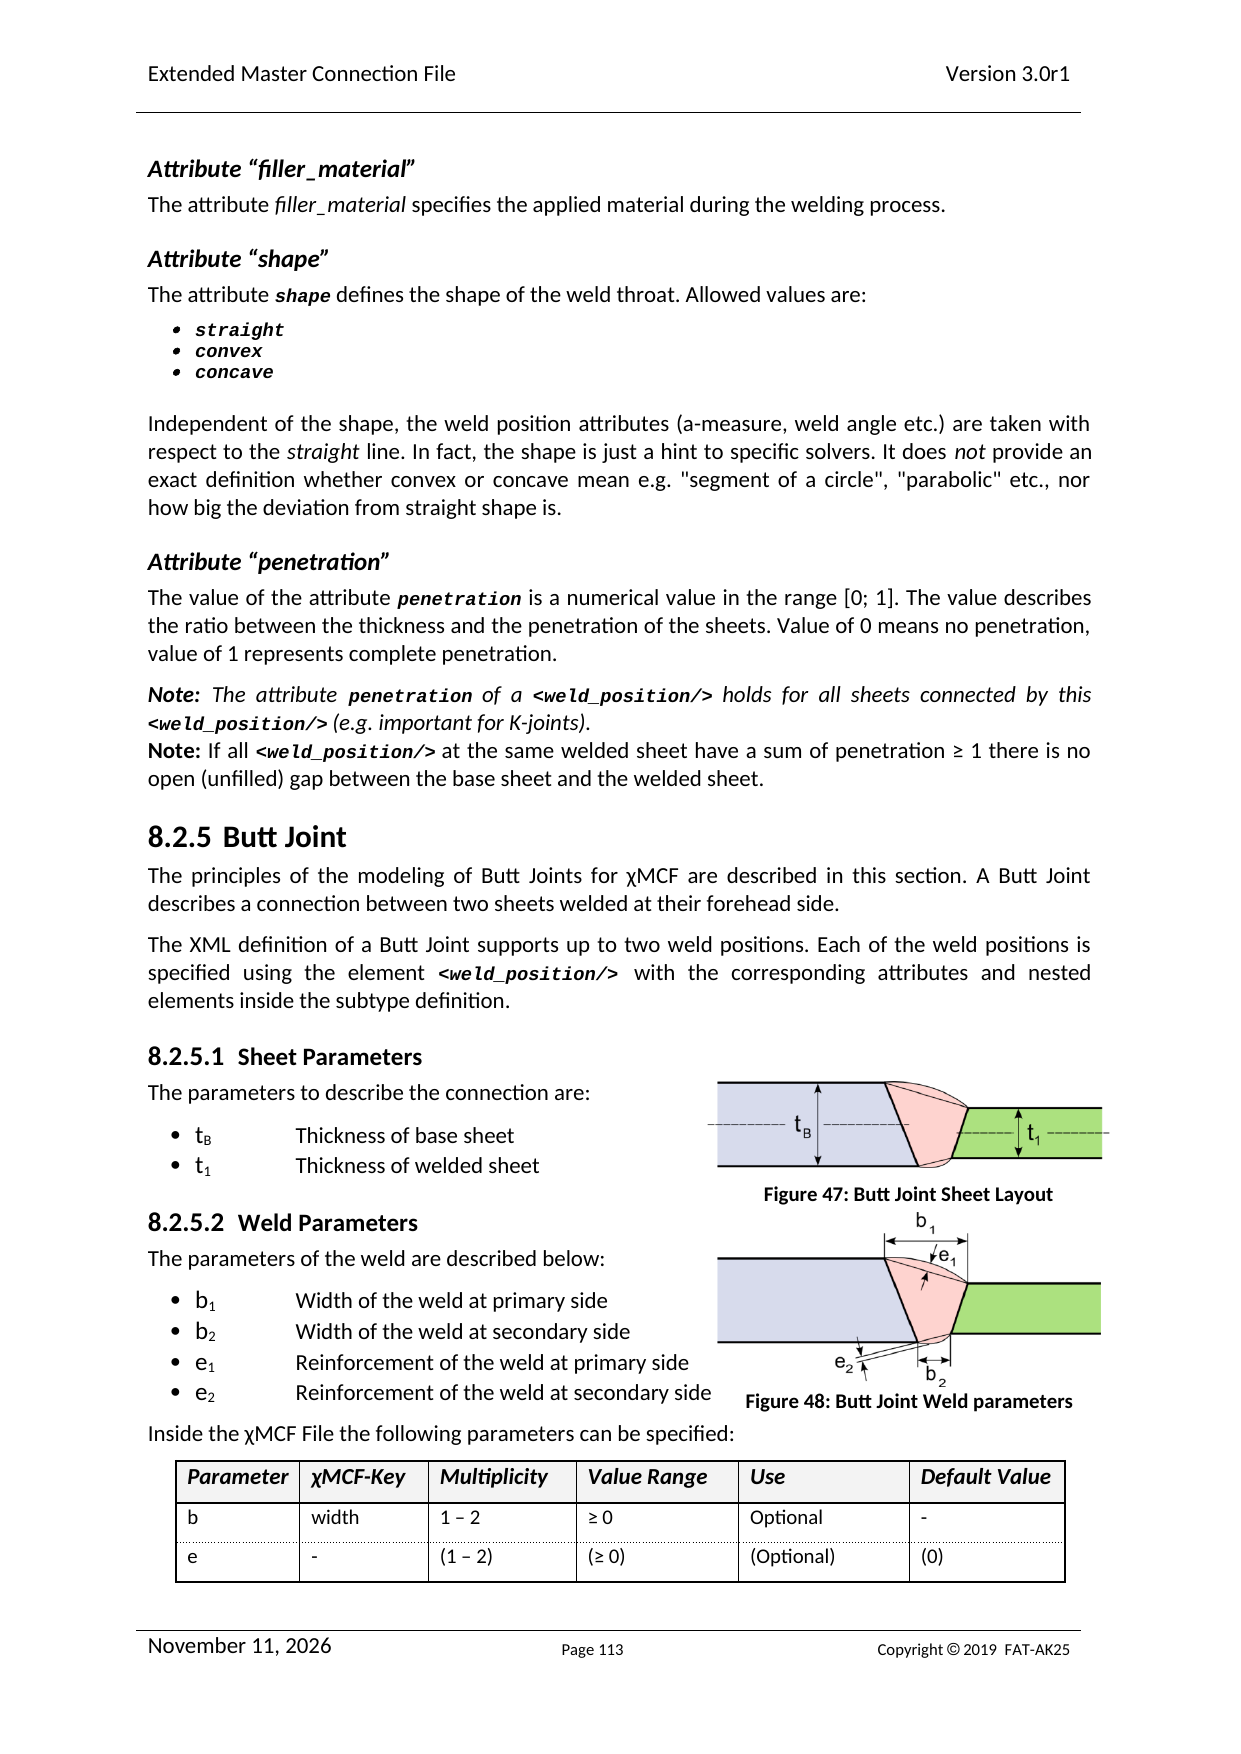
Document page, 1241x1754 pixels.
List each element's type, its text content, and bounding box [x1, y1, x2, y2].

text The XML definition of a Butt Joint supports up to two weld positions. Each of the weld positions is specified using the element <weld_position/> with the corresponding attributes and nested elements inside the subtype definition. [148, 930, 1092, 1014]
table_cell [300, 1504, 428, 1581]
list b2 Width of the weld at secondary side [171, 1315, 717, 1346]
picture [717, 1212, 1101, 1387]
text The value of the attribute penetration is a numerical value in the range [0; 1]. The value describes the ratio between the thickness and the penetration of the sheets. Value of 0 means no penetration, value of 1 represents complete penetration. [148, 583, 1092, 667]
list e1 Reinforcement of the weld at primary side [171, 1346, 717, 1376]
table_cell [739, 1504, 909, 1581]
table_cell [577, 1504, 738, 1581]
text Note: The attribute penetration of a <weld_position/> holds for all sheets connected by this <weld_position/> (e.g. important for K-joints). [148, 680, 1092, 736]
text Inside the χMCF File the following parameters can be specified: [148, 1419, 1092, 1447]
text Independent of the shape, the weld position attributes (a-measure, weld angle etc.) are taken with respect to the straight line. In fact, the shape is just a hint to specific solvers. It does not provide an exact definition whether convex or concave mean e.g. "segment of a circle", "parabolic" etc., nor how big the deviation from straight shape is. [148, 409, 1092, 522]
list convex [171, 342, 1092, 363]
list concave [171, 363, 1092, 384]
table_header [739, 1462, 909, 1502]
text The parameters of the weld are described below: [148, 1244, 717, 1272]
subtitle Attribute “penetration” [148, 547, 1092, 577]
list b1 Width of the weld at primary side [171, 1284, 717, 1315]
subtitle Weld Parameters [148, 1205, 1092, 1238]
text The parameters to describe the connection are: [148, 1078, 1092, 1106]
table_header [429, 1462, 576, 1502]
picture [707, 1081, 1110, 1168]
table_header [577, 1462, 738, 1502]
list tB Thickness of base sheet [171, 1119, 707, 1149]
subtitle Attribute “shape” [148, 243, 1092, 274]
text The attribute shape defines the shape of the weld throat. Allowed values are: [148, 280, 1092, 308]
text Note: If all <weld_position/> at the same welded sheet have a sum of penetration ≥ 1 there is no open (unfilled) gap between the base sheet and the welded sheet. [148, 736, 1092, 792]
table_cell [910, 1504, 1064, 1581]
subtitle Attribute “filler_material” [148, 154, 1092, 184]
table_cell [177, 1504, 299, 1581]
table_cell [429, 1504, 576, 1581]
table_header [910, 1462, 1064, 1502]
list e2 Reinforcement of the weld at secondary side [171, 1376, 1092, 1407]
list t1 Thickness of welded sheet [171, 1149, 1092, 1180]
subtitle The attribute filler_material specifies the applied material during the welding process. [148, 190, 1092, 218]
text The principles of the modeling of Butt Joints for χMCF are described in this section. A Butt Joint describes a connection between two sheets welded at their forehead side. [148, 861, 1092, 917]
subtitle Butt Joint [148, 817, 1092, 855]
subtitle Sheet Parameters [148, 1039, 1092, 1072]
list straight [171, 321, 1092, 342]
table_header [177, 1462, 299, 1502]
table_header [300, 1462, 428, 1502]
